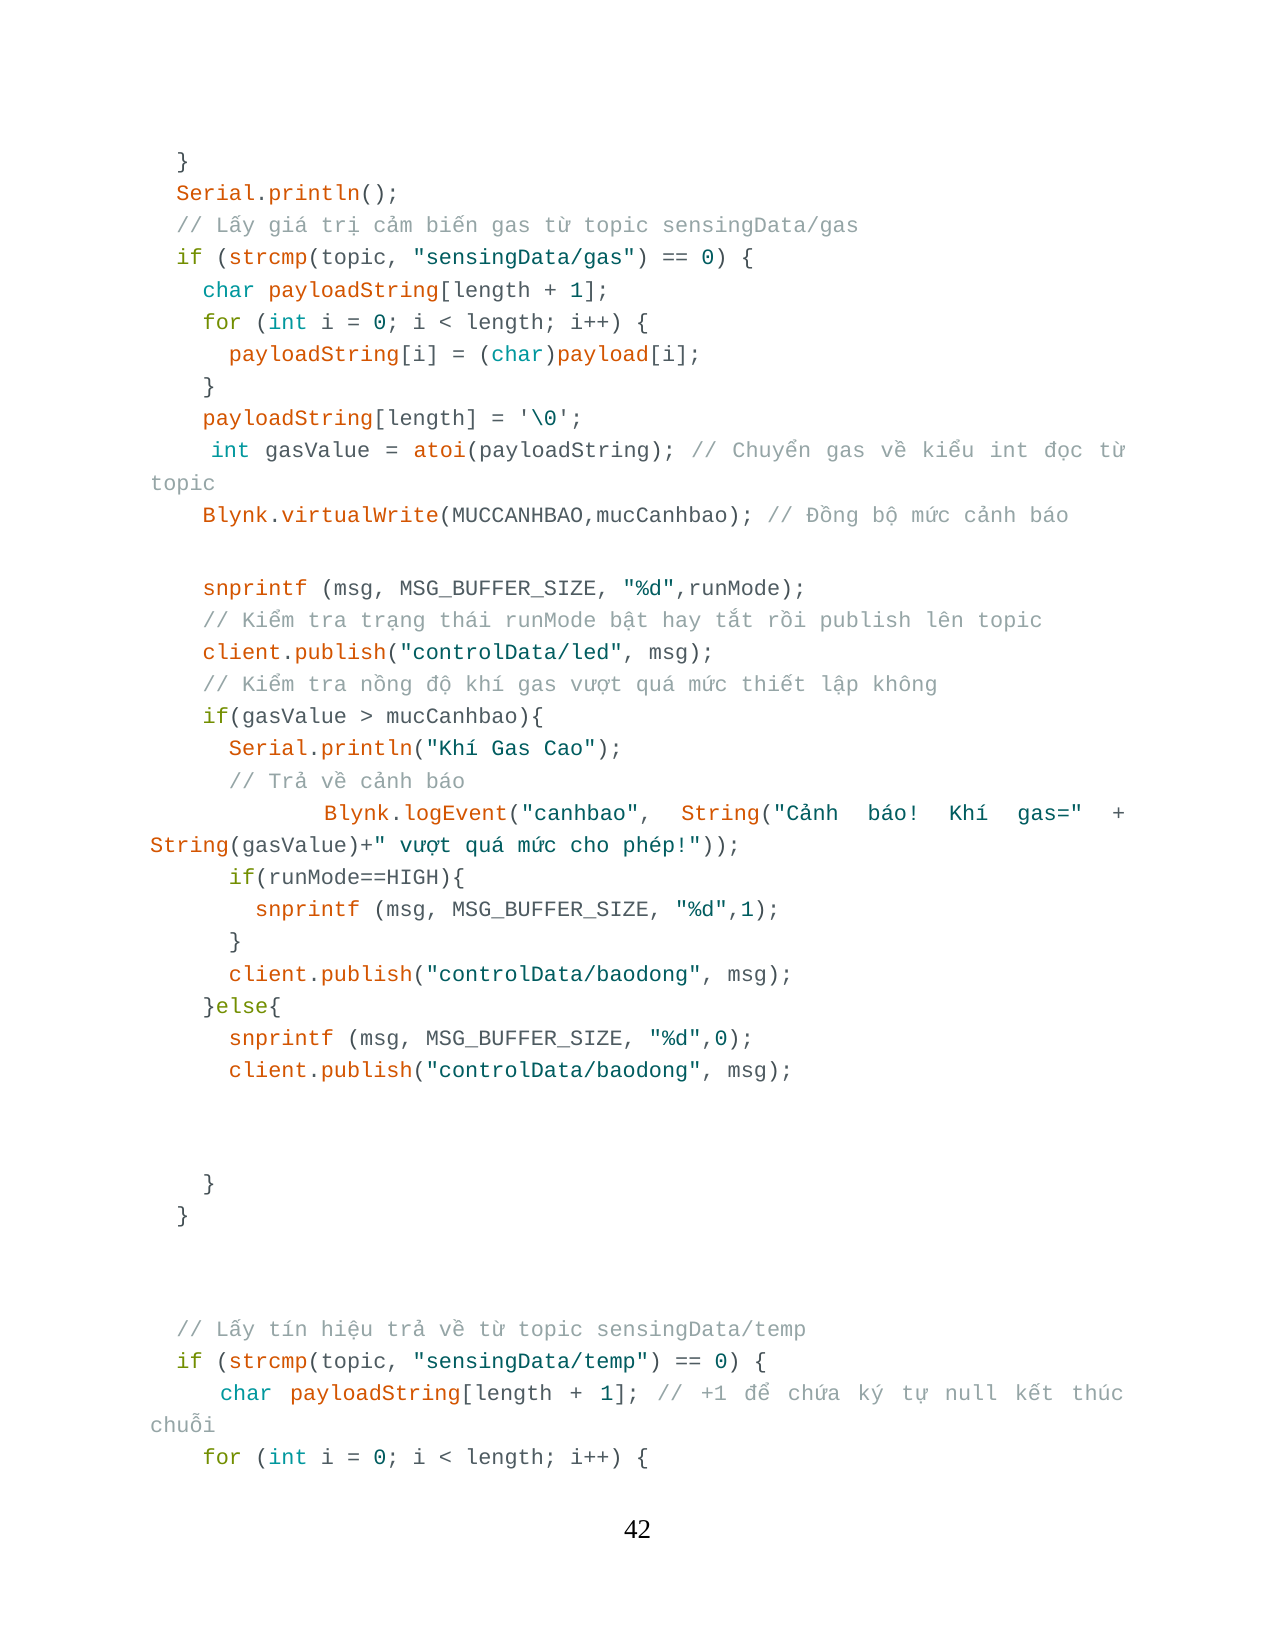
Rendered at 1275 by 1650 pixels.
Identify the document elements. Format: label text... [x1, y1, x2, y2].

text client.publish("controlData/baodong", msg); [150, 1059, 1125, 1084]
text // Lấy giá trị cảm biến gas từ topic sensingData/gas [150, 214, 1125, 239]
text char payloadString[length + 1]; // +1 để chứa ký tự null kết thúc chuỗi [150, 1382, 1125, 1439]
text }else{ [150, 995, 1125, 1020]
text client.publish("controlData/baodong", msg); [150, 963, 1125, 988]
text } [150, 375, 1125, 400]
text for (int i = 0; i < length; i++) { [150, 1446, 1125, 1471]
text snprintf (msg, MSG_BUFFER_SIZE, "%d",runMode); [150, 577, 1125, 601]
text payloadString[length] = '\0'; [150, 407, 1125, 432]
text } [150, 150, 1125, 175]
text Blynk.logEvent("canhbao", String("Cảnh báo! Khí gas=" + String(gasValue)+" vượt quá mức cho phép!")); [150, 802, 1125, 859]
text int gasValue = atoi(payloadString); // Chuyển gas về kiểu int đọc từ topic [150, 440, 1125, 497]
text } [150, 1205, 1125, 1229]
text payloadString[i] = (char)payload[i]; [150, 343, 1125, 368]
text // Lấy tín hiệu trả về từ topic sensingData/temp [150, 1318, 1125, 1342]
text snprintf (msg, MSG_BUFFER_SIZE, "%d",1); [150, 898, 1125, 923]
text if(gasValue > mucCanhbao){ [150, 705, 1125, 730]
text if(runMode==HIGH){ [150, 866, 1125, 891]
text char payloadString[length + 1]; [150, 279, 1125, 303]
text for (int i = 0; i < length; i++) { [150, 311, 1125, 336]
text } [150, 931, 1125, 956]
text Serial.println("Khí Gas Cao"); [150, 738, 1125, 762]
text snprintf (msg, MSG_BUFFER_SIZE, "%d",0); [150, 1027, 1125, 1052]
text // Trả về cảnh báo [150, 770, 1125, 794]
text // Kiểm tra trạng thái runMode bật hay tắt rồi publish lên topic [150, 609, 1125, 634]
text if (strcmp(topic, "sensingData/gas") == 0) { [150, 247, 1125, 271]
text } [150, 1172, 1125, 1197]
text Blynk.virtualWrite(MUCCANHBAO,mucCanhbao); // Đồng bộ mức cảnh báo [150, 504, 1125, 529]
text client.publish("controlData/led", msg); [150, 641, 1125, 666]
text if (strcmp(topic, "sensingData/temp") == 0) { [150, 1350, 1125, 1375]
text Serial.println(); [150, 182, 1125, 207]
text // Kiểm tra nồng độ khí gas vượt quá mức thiết lập không [150, 673, 1125, 698]
